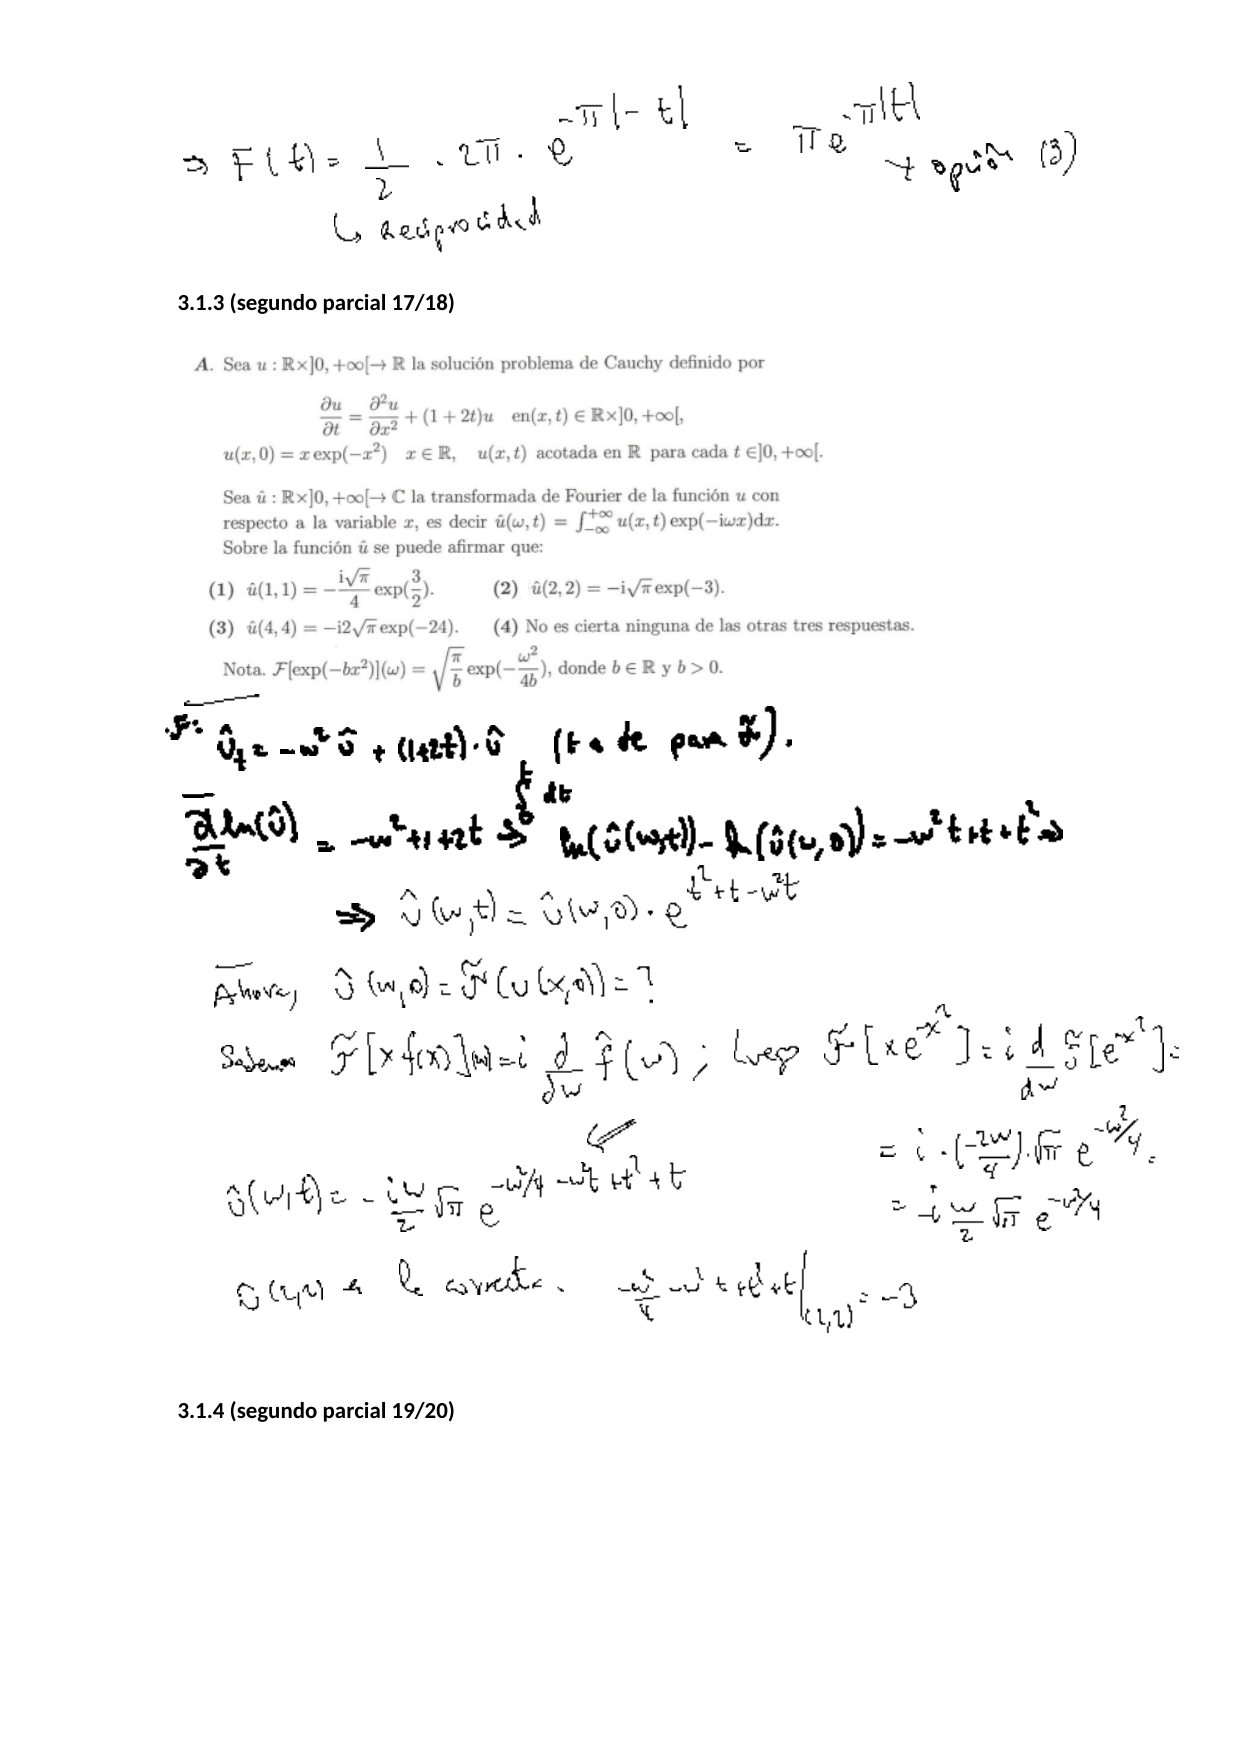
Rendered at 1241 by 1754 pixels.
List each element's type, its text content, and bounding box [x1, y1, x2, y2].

picture [446, 1256, 564, 1295]
picture [365, 138, 409, 169]
picture [185, 801, 298, 879]
picture [400, 865, 801, 936]
picture [214, 962, 298, 1011]
picture [227, 1174, 348, 1218]
picture [559, 93, 640, 130]
picture [399, 1259, 423, 1296]
picture [879, 1105, 1157, 1242]
picture [472, 1031, 709, 1104]
picture [280, 749, 295, 754]
picture [884, 1004, 953, 1060]
text 3.1.4 (segundo parcial 19/20) [177, 1396, 1063, 1424]
picture [956, 1016, 1164, 1100]
picture [237, 1280, 323, 1311]
picture [217, 724, 268, 771]
picture [657, 84, 688, 129]
picture [300, 727, 357, 756]
picture [459, 138, 522, 167]
picture [1041, 131, 1076, 176]
picture [882, 1283, 917, 1310]
picture [334, 213, 361, 243]
picture [183, 143, 339, 181]
picture [618, 1250, 868, 1333]
picture [548, 138, 574, 166]
picture [165, 335, 1063, 861]
picture [735, 142, 753, 152]
picture [587, 1119, 638, 1153]
picture [330, 1031, 471, 1077]
picture [335, 957, 653, 1008]
picture [376, 178, 542, 254]
picture [317, 841, 335, 852]
picture [182, 793, 215, 798]
picture [363, 1155, 686, 1232]
picture [793, 82, 1013, 192]
picture [824, 1023, 878, 1065]
picture [1170, 1046, 1179, 1060]
picture [343, 1279, 362, 1294]
picture [221, 1045, 295, 1072]
picture [336, 903, 375, 932]
picture [734, 1029, 799, 1075]
text 3.1.3 (segundo parcial 17/18) [177, 288, 1063, 316]
